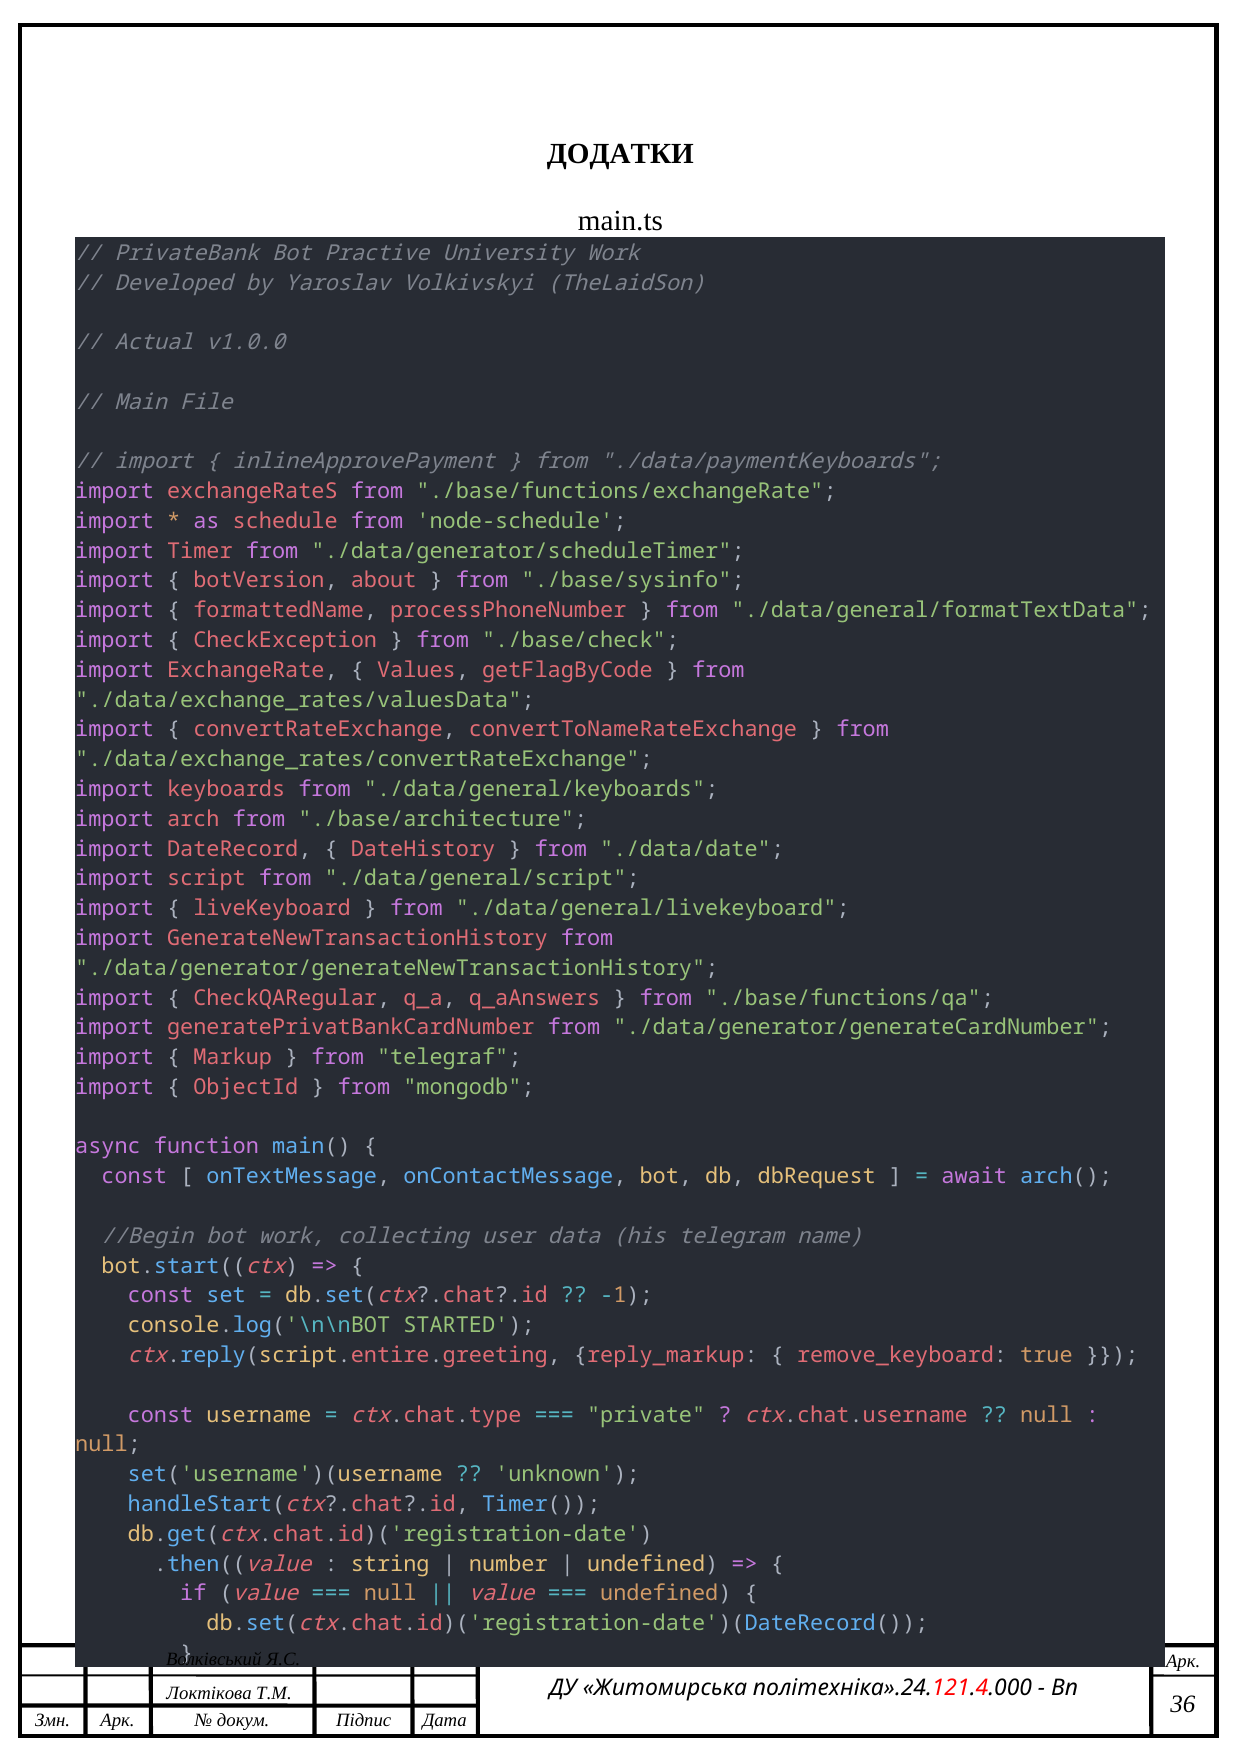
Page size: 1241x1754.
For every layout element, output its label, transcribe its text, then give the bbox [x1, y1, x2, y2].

text console.log('\n\nBOT STARTED'); [75, 1309, 1165, 1339]
text import generatePrivatBankCardNumber from "./data/generator/generateCardNumber"; [75, 1011, 1165, 1041]
text import { convertRateExchange, convertToNameRateExchange } from "./data/exchange_rates/convertRateExchange"; [75, 713, 1165, 773]
text // Main File [75, 386, 1165, 416]
text // Developed by Yaroslav Volkivskyi (TheLaidSon) [75, 267, 1165, 296]
text // PrivateBank Bot Practive University Work [75, 237, 1165, 267]
text import { liveKeyboard } from "./data/general/livekeyboard"; [75, 892, 1165, 922]
text db.get(ctx.chat.id)('registration-date') [75, 1518, 1165, 1548]
text import { ObjectId } from "mongodb"; [75, 1071, 1165, 1101]
text main.ts [75, 203, 1165, 237]
text } [75, 1637, 1165, 1667]
text // import { inlineApprovePayment } from "./data/paymentKeyboards"; [75, 445, 1165, 475]
text import { botVersion, about } from "./base/sysinfo"; [75, 564, 1165, 594]
text import { CheckException } from "./base/check"; [75, 624, 1165, 654]
text //Begin bot work, collecting user data (his telegram name) [75, 1220, 1165, 1250]
text import { formattedName, processPhoneNumber } from "./data/general/formatTextData"; [75, 594, 1165, 624]
text bot.start((ctx) => { [75, 1250, 1165, 1279]
text async function main() { [75, 1131, 1165, 1160]
text db.set(ctx.chat.id)('registration-date')(DateRecord()); [75, 1607, 1165, 1637]
text ДОДАТКИ [75, 136, 1165, 170]
text import Timer from "./data/generator/scheduleTimer"; [75, 535, 1165, 564]
text // Actual v1.0.0 [75, 326, 1165, 356]
text import { CheckQARegular, q_a, q_aAnswers } from "./base/functions/qa"; [75, 982, 1165, 1011]
text import script from "./data/general/script"; [75, 862, 1165, 892]
text import ExchangeRate, { Values, getFlagByCode } from "./data/exchange_rates/valuesData"; [75, 654, 1165, 713]
text import { Markup } from "telegraf"; [75, 1041, 1165, 1071]
text if (value === null || value === undefined) { [75, 1577, 1165, 1607]
text ctx.reply(script.entire.greeting, {reply_markup: { remove_keyboard: true }}); [75, 1339, 1165, 1369]
text import keyboards from "./data/general/keyboards"; [75, 773, 1165, 803]
text import * as schedule from 'node-schedule'; [75, 505, 1165, 535]
text import DateRecord, { DateHistory } from "./data/date"; [75, 833, 1165, 862]
text const username = ctx.chat.type === "private" ? ctx.chat.username ?? null : null; [75, 1399, 1165, 1458]
text const [ onTextMessage, onContactMessage, bot, db, dbRequest ] = await arch(); [75, 1160, 1165, 1190]
text set('username')(username ?? 'unknown'); [75, 1458, 1165, 1488]
text const set = db.set(ctx?.chat?.id ?? -1); [75, 1279, 1165, 1309]
text import exchangeRateS from "./base/functions/exchangeRate"; [75, 475, 1165, 505]
text handleStart(ctx?.chat?.id, Timer()); [75, 1488, 1165, 1518]
text .then((value : string | number | undefined) => { [75, 1548, 1165, 1577]
text import GenerateNewTransactionHistory from "./data/generator/generateNewTransactionHistory"; [75, 922, 1165, 982]
text import arch from "./base/architecture"; [75, 803, 1165, 833]
